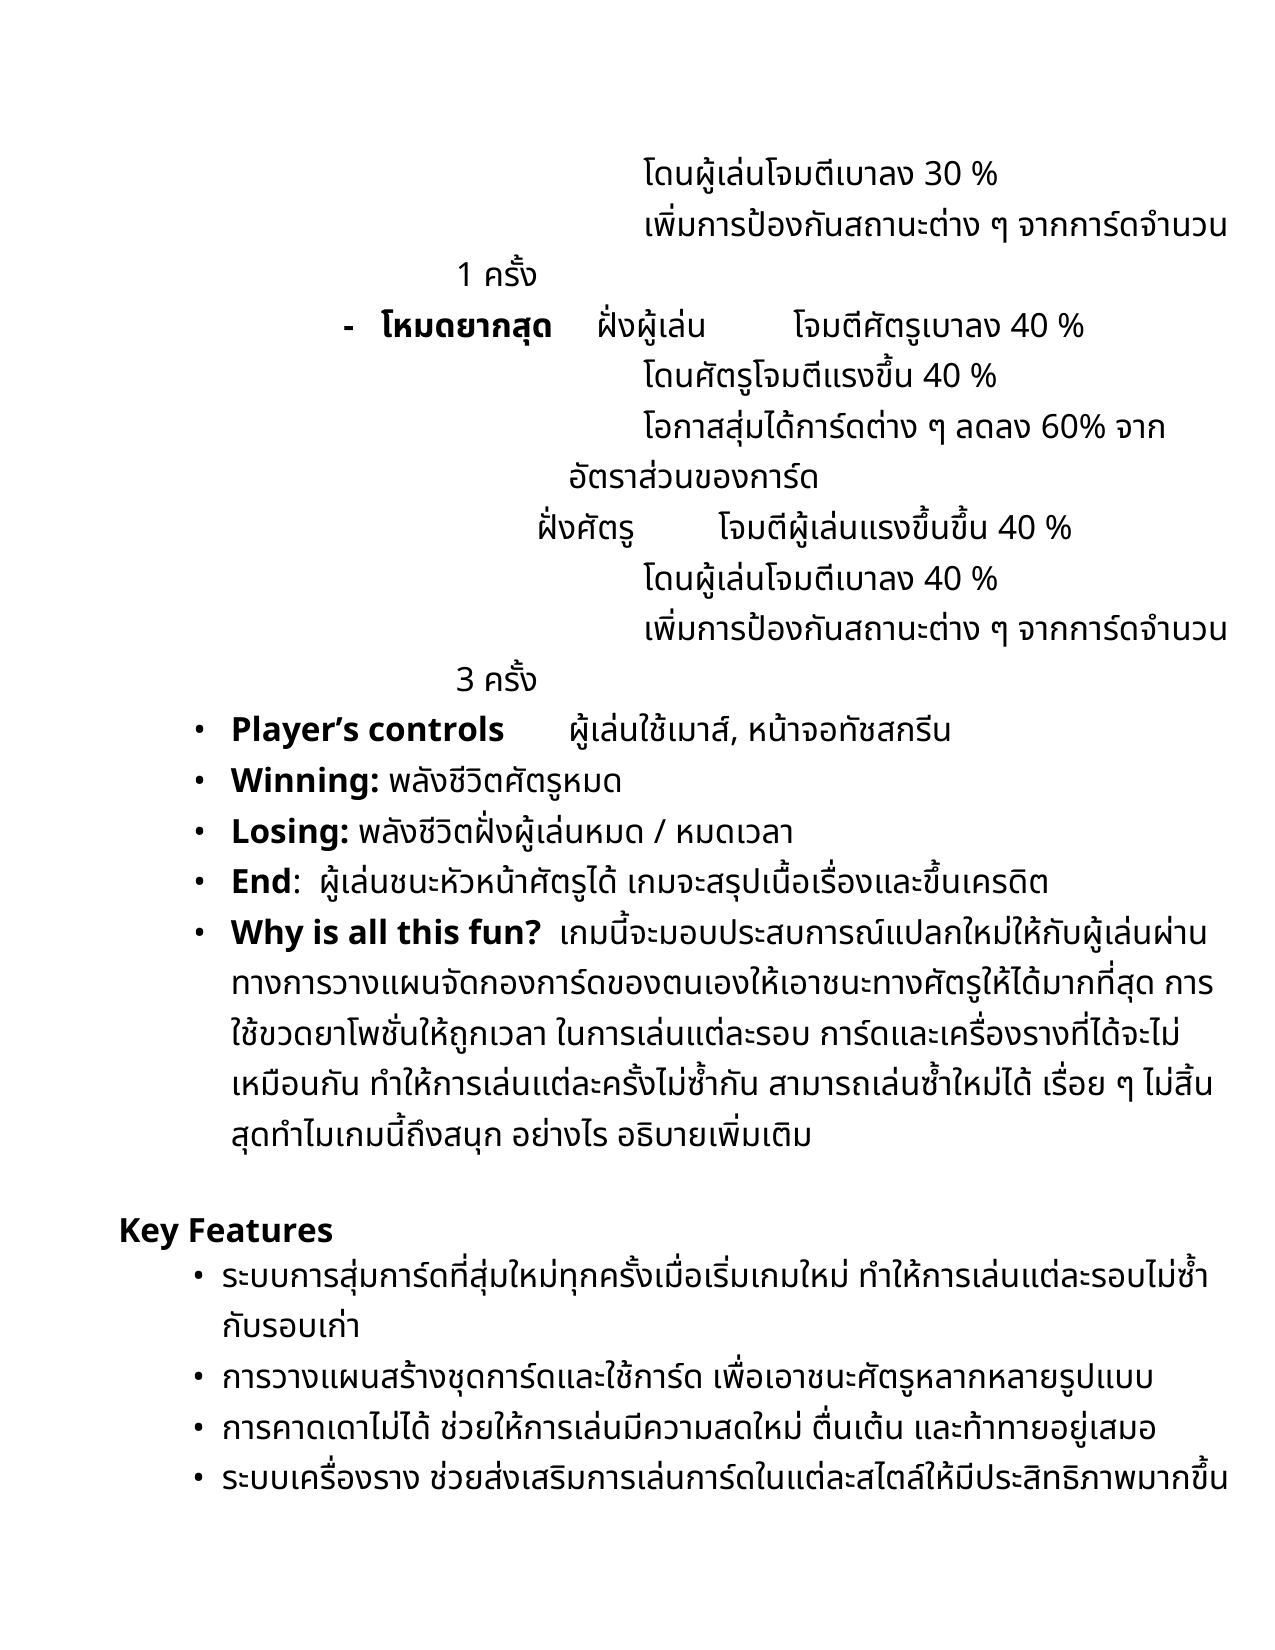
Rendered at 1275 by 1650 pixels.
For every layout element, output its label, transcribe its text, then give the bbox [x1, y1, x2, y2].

text โอกาสสุ่มได้การ์ดต่าง ๆ ลดลง 60% จากอัตราส่วนของการ์ด [568, 403, 1240, 504]
list End: ผู้เล่นชนะหัวหน้าศัตรูได้ เกมจะสรุปเนื้อเรื่องและขึ้นเครดิต [193, 858, 1240, 909]
list Winning: พลังชีวิตศัตรูหมด [193, 757, 1240, 807]
text โดนศัตรูโจมตีแรงขึ้น 40 % [606, 352, 1240, 403]
text Key Features [118, 1206, 1240, 1252]
text ฝั่งศัตรู โจมตีผู้เล่นแรงขึ้นขึ้น 40 % [456, 504, 1240, 554]
text โดนผู้เล่นโจมตีเบาลง 30 % [456, 150, 1240, 201]
text เพิ่มการป้องกันสถานะต่าง ๆ จากการ์ดจำนวน 1 ครั้ง [456, 201, 1240, 302]
text เพิ่มการป้องกันสถานะต่าง ๆ จากการ์ดจำนวน 3 ครั้ง [456, 605, 1240, 706]
list การวางแผนสร้างชุดการ์ดและใช้การ์ด เพื่อเอาชนะศัตรูหลากหลายรูปแบบ [192, 1353, 1240, 1403]
text โดนผู้เล่นโจมตีเบาลง 40 % [456, 554, 1240, 605]
list Losing: พลังชีวิตฝั่งผู้เล่นหมด / หมดเวลา [193, 807, 1240, 858]
list Player’s controls ผู้เล่นใช้เมาส์, หน้าจอทัชสกรีน [193, 706, 1240, 757]
list Why is all this fun? เกมนี้จะมอบประสบการณ์แปลกใหม่ให้กับผู้เล่นผ่านทางการวางแผนจัดกองการ์ดของตนเองให้เอาชนะทางศัตรูให้ได้มากที่สุด การใช้ขวดยาโพชั่นให้ถูกเวลา ในการเล่นแต่ละรอบ การ์ดและเครื่องรางที่ได้จะไม่เหมือนกัน ทำให้การเล่นแต่ละครั้งไม่ซ้ำกัน สามารถเล่นซ้ำใหม่ได้ เรื่อย ๆ ไม่สิ้นสุดทำไมเกมนี้ถึงสนุก อย่างไร อธิบายเพิ่มเติม [193, 909, 1240, 1161]
list ระบบการสุ่มการ์ดที่สุ่มใหม่ทุกครั้งเมื่อเริ่มเกมใหม่ ทำให้การเล่นแต่ละรอบไม่ซ้ำกับรอบเก่า [192, 1252, 1240, 1353]
list ระบบเครื่องราง ช่วยส่งเสริมการเล่นการ์ดในแต่ละสไตล์ให้มีประสิทธิภาพมากขึ้น [192, 1454, 1240, 1505]
list การคาดเดาไม่ได้ ช่วยให้การเล่นมีความสดใหม่ ตื่นเต้น และท้าทายอยู่เสมอ [192, 1403, 1240, 1454]
list โหมดยากสุด ฝั่งผู้เล่น โจมตีศัตรูเบาลง 40 % [343, 302, 1240, 352]
